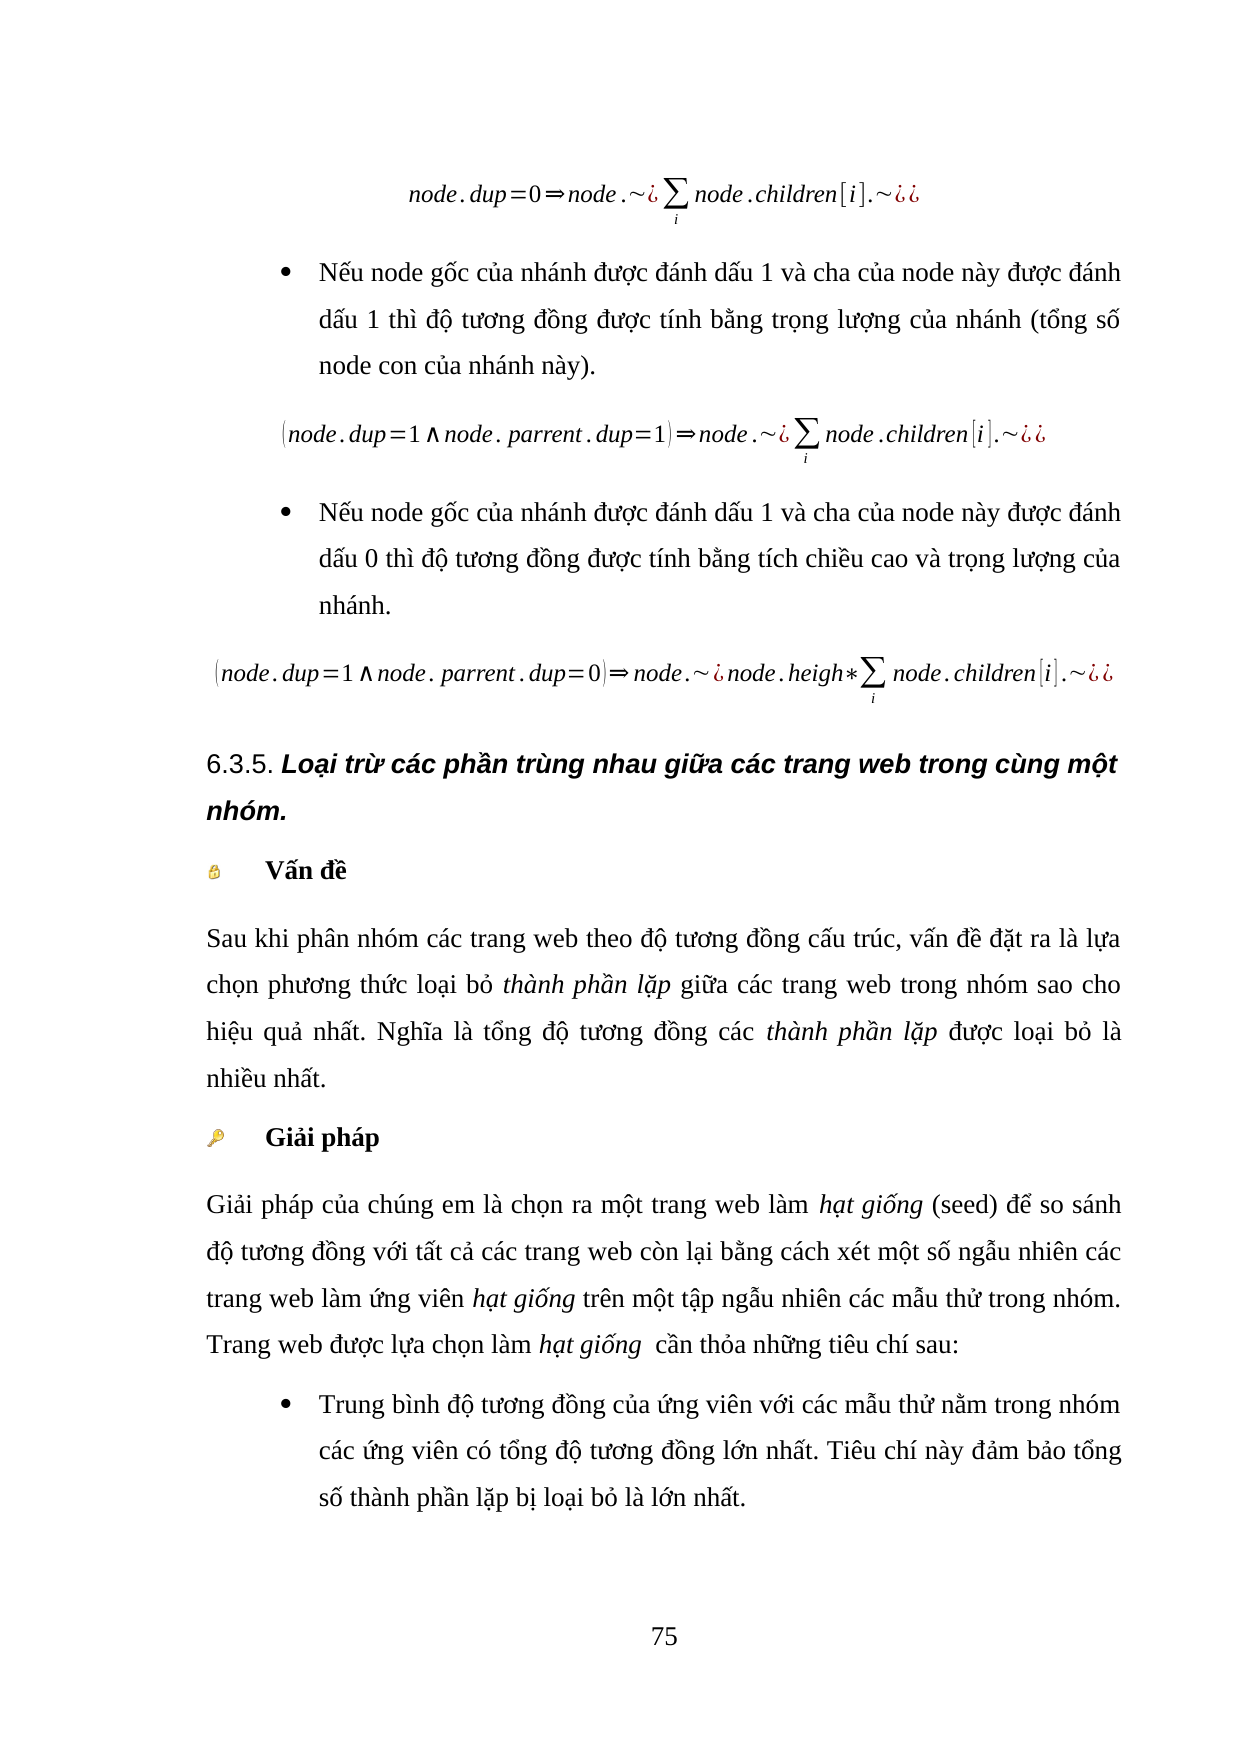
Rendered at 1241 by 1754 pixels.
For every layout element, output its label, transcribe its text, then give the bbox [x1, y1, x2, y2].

text Vấn đề [206, 854, 1122, 886]
picture [207, 1129, 224, 1147]
text Giải pháp [206, 1121, 1122, 1152]
subtitle Loại trừ các phần trùng nhau giữa các trang web trong cùng một nhóm. [206, 748, 1122, 826]
list Nếu node gốc của nhánh được đánh dấu 1 và cha của node này được đánh dấu 1 thì độ tương đồng được tính bằng trọng lượng của nhánh (tổng số node con của nhánh này). [281, 256, 1122, 381]
text Giải pháp của chúng em là chọn ra một trang web làm hạt giống (seed) để so sánh độ tương đồng với tất cả các trang web còn lại bằng cách xét một số ngẫu nhiên các trang web làm ứng viên hạt giống trên một tập ngẫu nhiên các mẫu thử trong nhóm. Trang web được lựa chọn làm hạt giống cần thỏa những tiêu chí sau: [206, 1188, 1122, 1360]
picture [207, 863, 221, 880]
list Nếu node gốc của nhánh được đánh dấu 1 và cha của node này được đánh dấu 0 thì độ tương đồng được tính bằng tích chiều cao và trọng lượng của nhánh. [281, 496, 1122, 620]
text Sau khi phân nhóm các trang web theo độ tương đồng cấu trúc, vấn đề đặt ra là lựa chọn phương thức loại bỏ thành phần lặp giữa các trang web trong nhóm sao cho hiệu quả nhất. Nghĩa là tổng độ tương đồng các thành phần lặp được loại bỏ là nhiều nhất. [206, 922, 1122, 1093]
list Trung bình độ tương đồng của ứng viên với các mẫu thử nằm trong nhóm các ứng viên có tổng độ tương đồng lớn nhất. Tiêu chí này đảm bảo tổng số thành phần lặp bị loại bỏ là lớn nhất. [281, 1388, 1122, 1512]
